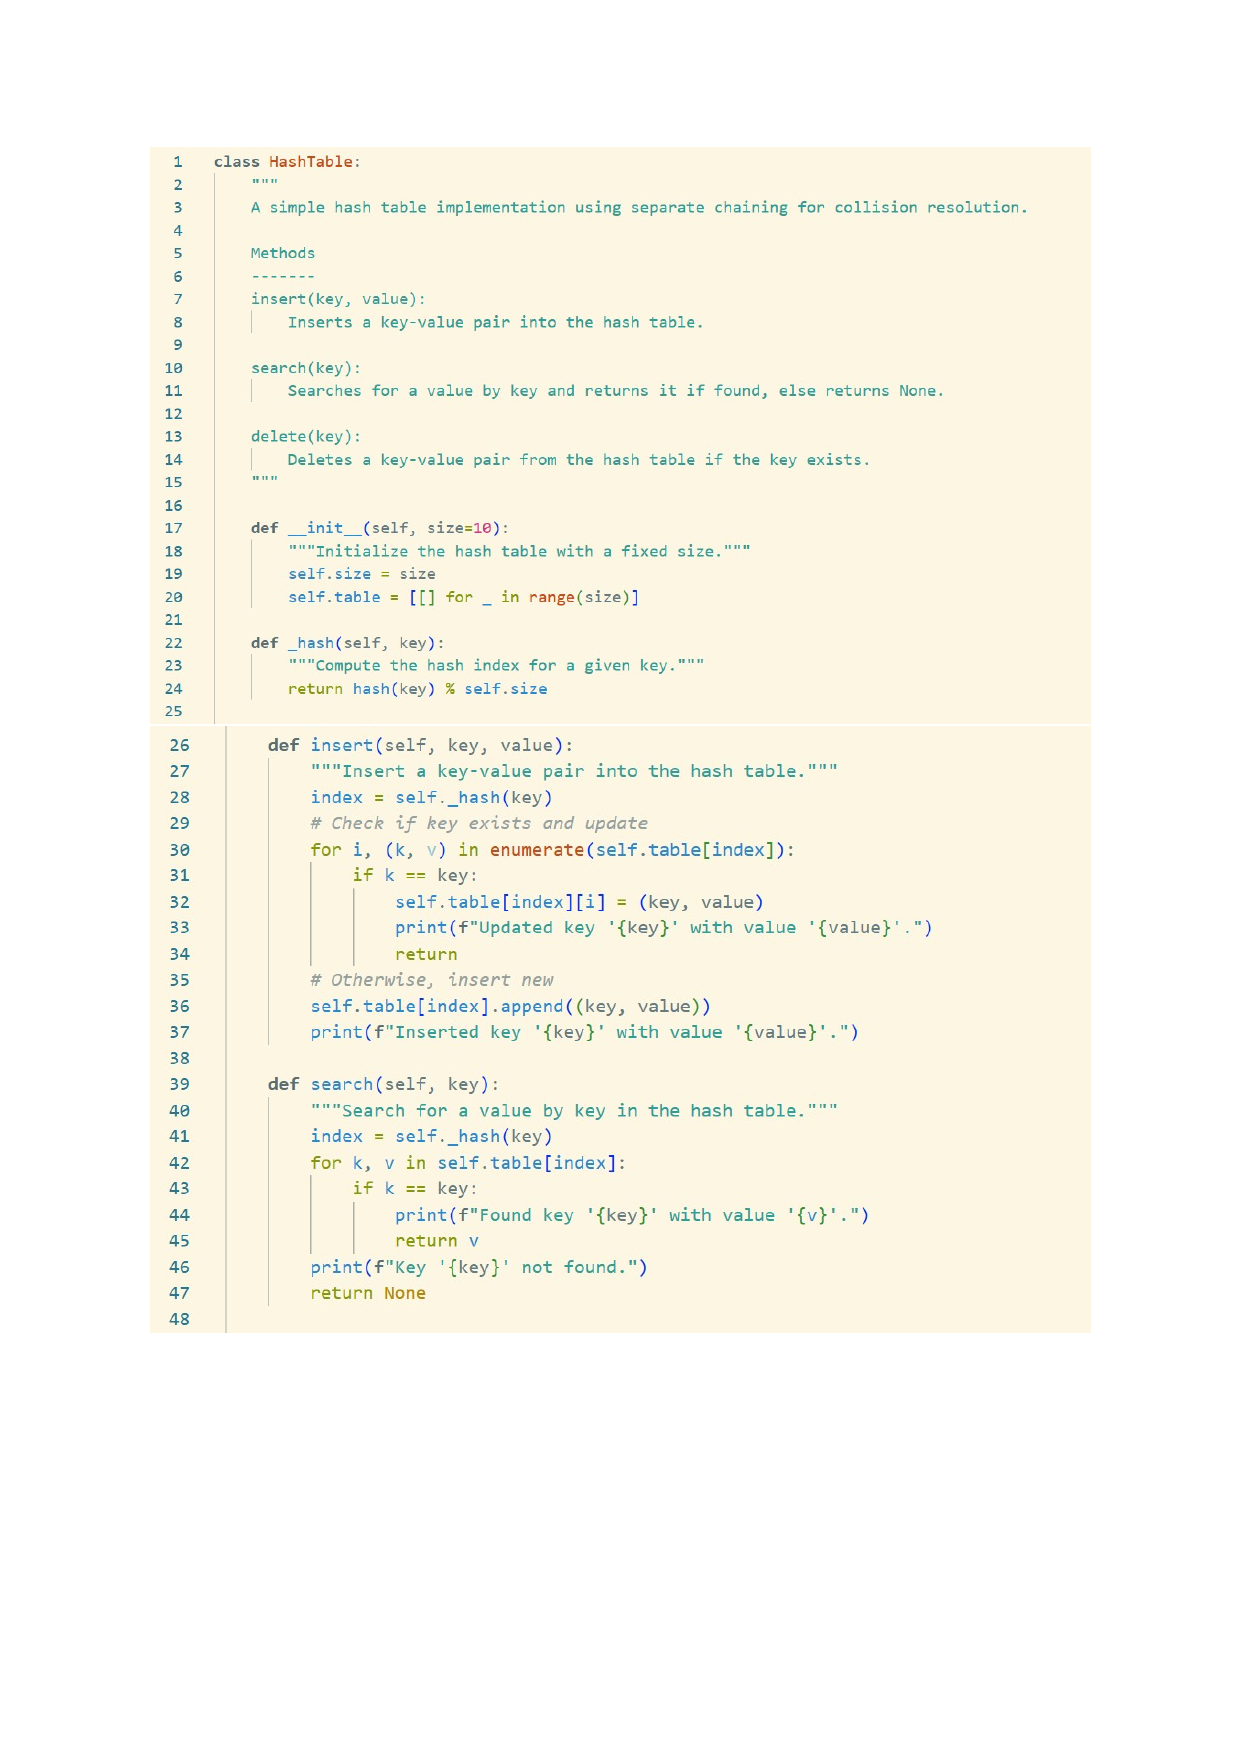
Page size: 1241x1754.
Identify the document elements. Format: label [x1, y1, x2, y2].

picture [150, 147, 1091, 724]
picture [150, 726, 1091, 1333]
